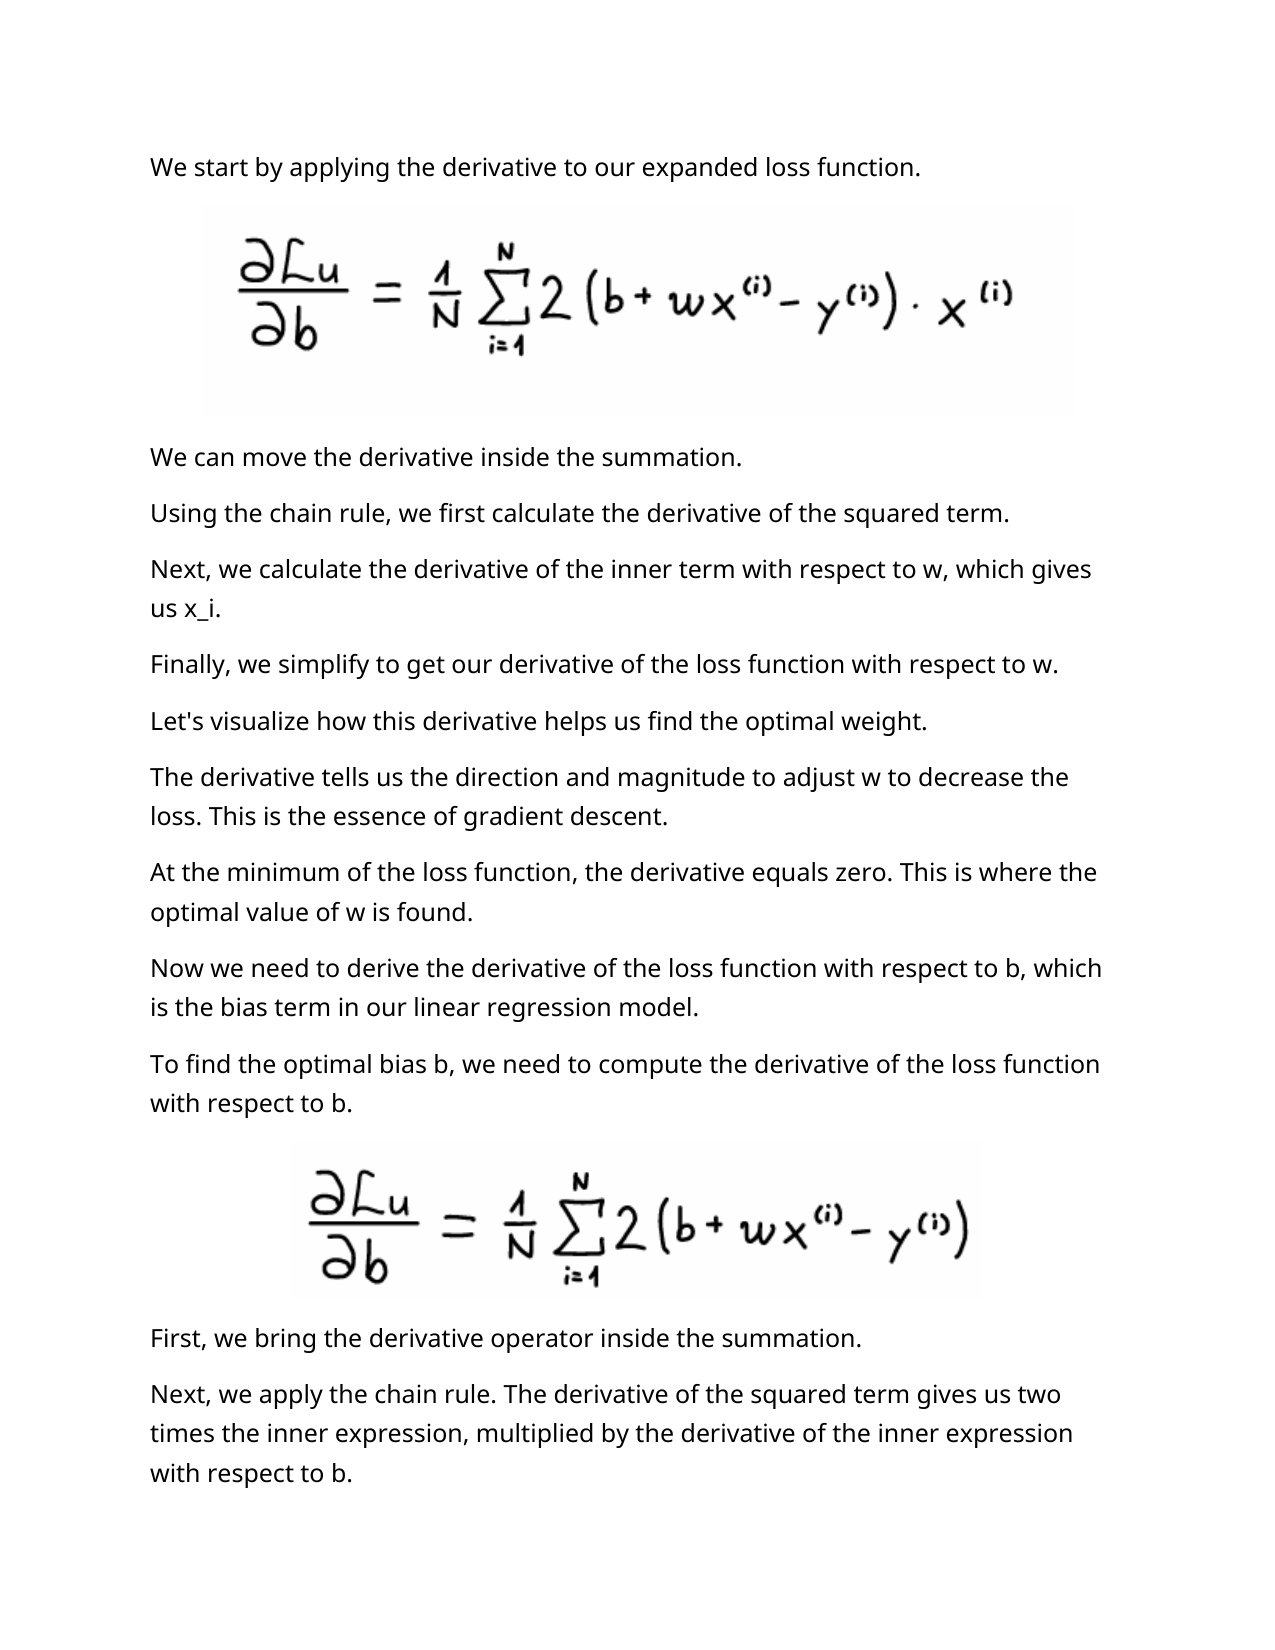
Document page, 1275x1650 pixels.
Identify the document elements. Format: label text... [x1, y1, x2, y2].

text Next, we calculate the derivative of the inner term with respect to w, which gives us x_i. [150, 551, 1125, 625]
text Now we need to derive the derivative of the loss function with respect to b, which is the bias term in our linear regression model. [150, 951, 1125, 1024]
text Next, we apply the chain rule. The derivative of the squared term gives us two times the inner expression, multiplied by the derivative of the inner expression with respect to b. [150, 1376, 1125, 1489]
text First, we bring the derivative operator inside the summation. [150, 1320, 1125, 1354]
text At the minimum of the loss function, the derivative equals zero. This is where the optimal value of w is found. [150, 855, 1125, 928]
text We can move the derivative inside the summation. [150, 439, 1125, 473]
text Finally, we simplify to get our derivative of the loss function with respect to w. [150, 647, 1125, 681]
text Using the chain rule, we first calculate the derivative of the squared term. [150, 495, 1125, 529]
text The derivative tells us the direction and magnitude to adjust w to decrease the loss. This is the essence of gradient descent. [150, 759, 1125, 833]
text We start by applying the derivative to our expanded loss function. [150, 150, 1125, 184]
text Let's visualize how this derivative helps us find the optimal weight. [150, 703, 1125, 737]
text To find the optimal bias b, we need to compute the derivative of the loss function with respect to b. [150, 1046, 1125, 1120]
